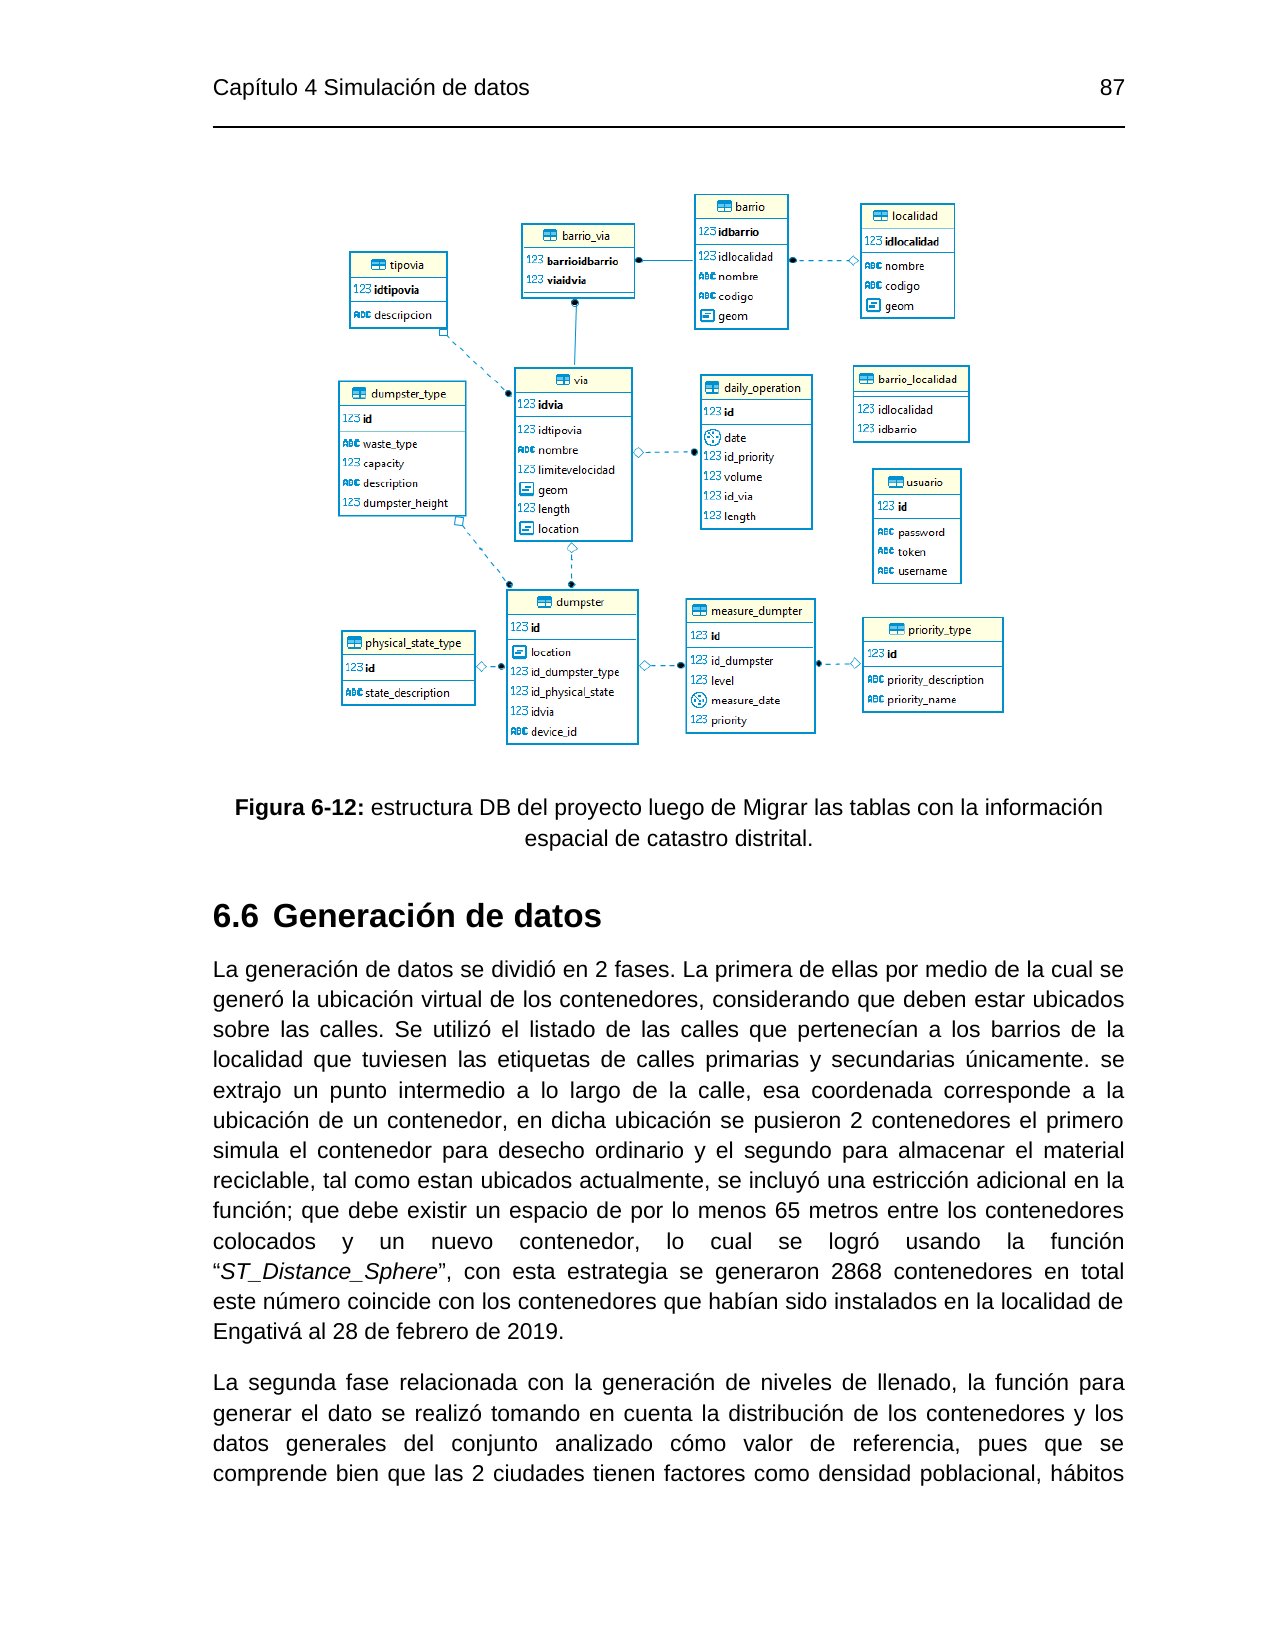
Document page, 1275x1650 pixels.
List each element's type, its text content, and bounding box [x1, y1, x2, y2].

picture [315, 178, 1022, 770]
text La generación de datos se dividió en 2 fases. La primera de ellas por medio de la cual se generó la ubicación virtual de los contenedores, considerando que deben estar ubicados sobre las calles. Se utilizó el listado de las calles que pertenecían a los barrios de la localidad que tuviesen las etiquetas de calles primarias y secundarias únicamente. se extrajo un punto intermedio a lo largo de la calle, esa coordenada corresponde a la ubicación de un contenedor, en dicha ubicación se pusieron 2 contenedores el primero simula el contenedor para desecho ordinario y el segundo para almacenar el material reciclable, tal como estan ubicados actualmente, se incluyó una estricción adicional en la función; que debe existir un espacio de por lo menos 65 metros entre los contenedores colocados y un nuevo contenedor, lo cual se logró usando la función “ST_Distance_Sphere”, con esta estrategia se generaron 2868 contenedores en total este número coincide con los contenedores que habían sido instalados en la localidad de Engativá al 28 de febrero de 2019. [213, 956, 1125, 1344]
text Figura 6-12: estructura DB del proyecto luego de Migrar las tablas con la información espacial de catastro distrital. [213, 794, 1125, 851]
subtitle Generación de datos [213, 896, 1125, 935]
